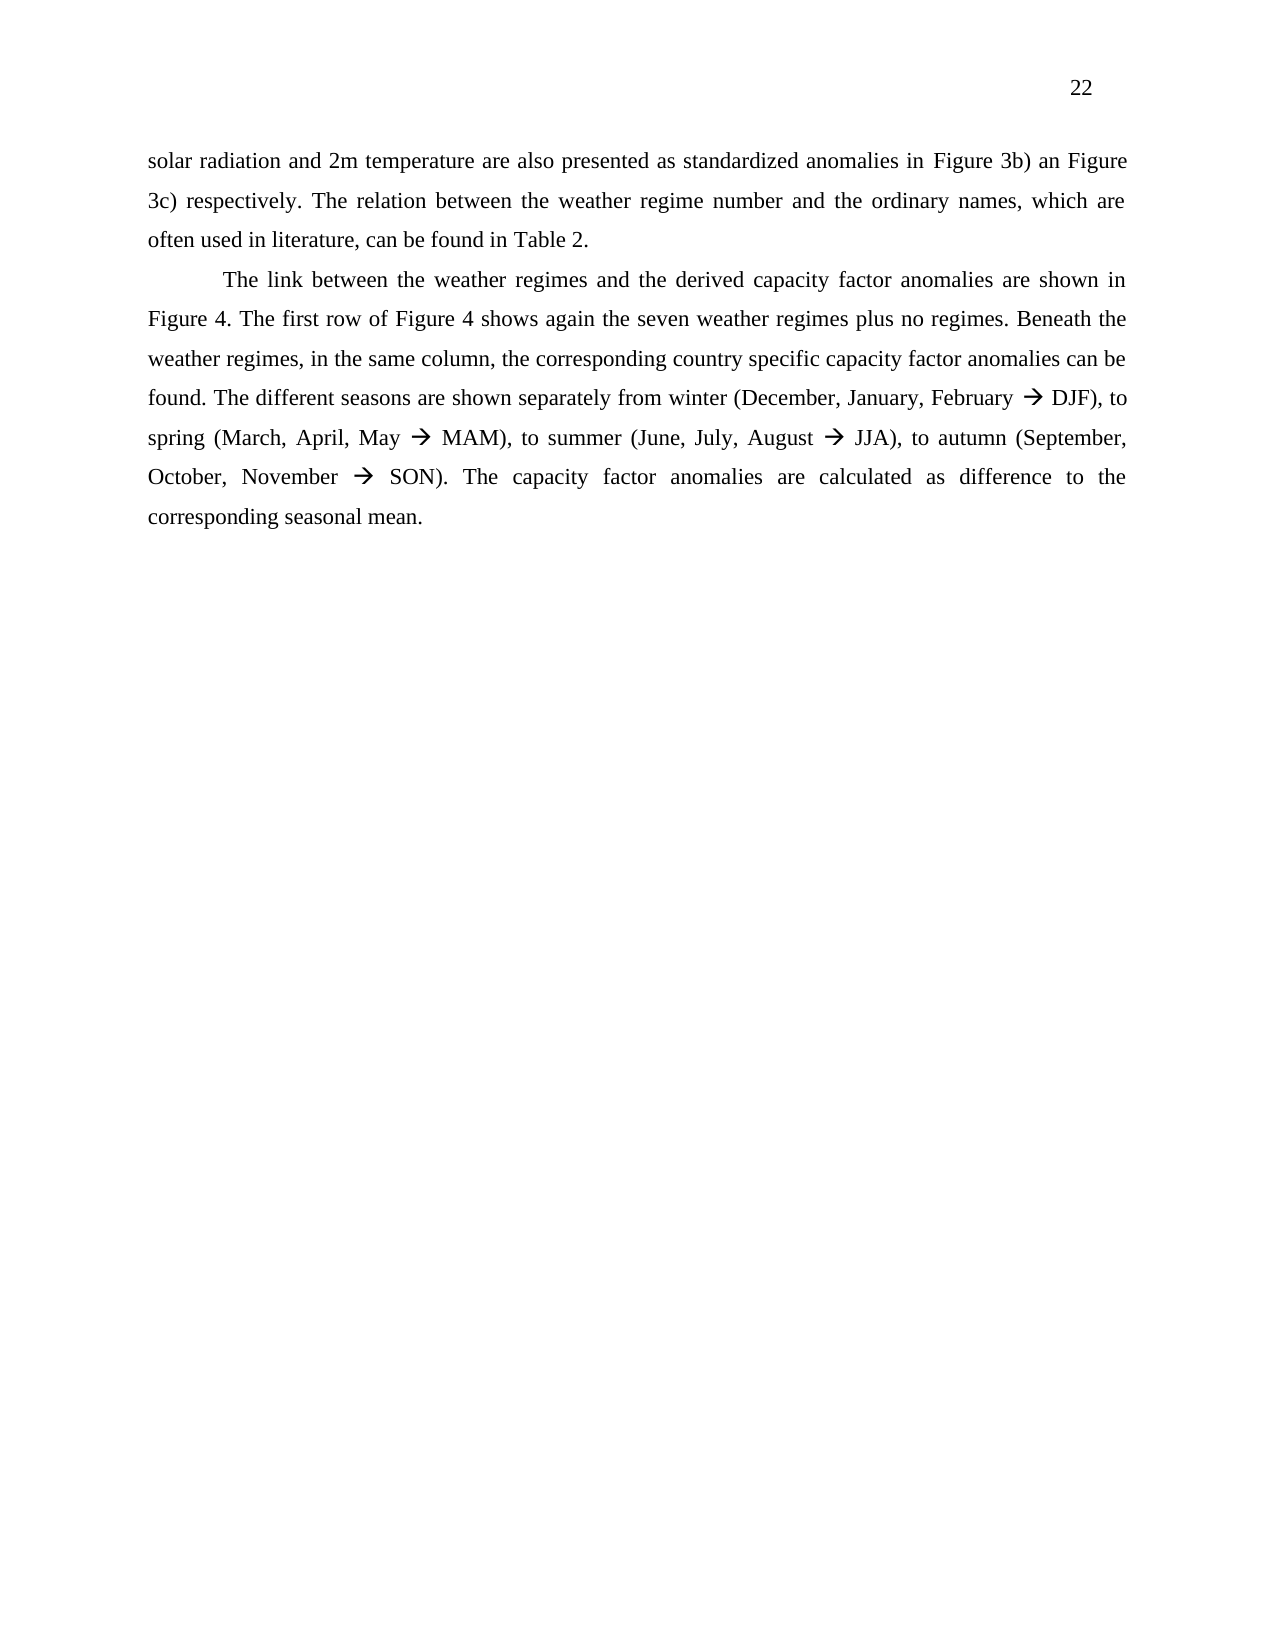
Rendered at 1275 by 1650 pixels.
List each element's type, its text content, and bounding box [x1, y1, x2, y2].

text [148, 148, 1127, 253]
text The link between the weather regimes and the derived capacity factor anomalies are shown in Figure 4. The first row of Figure 4 shows again the seven weather regimes plus no regimes. Beneath the weather regimes, in the same column, the corresponding country specific capacity factor anomalies can be found. The different seasons are shown separately from winter (December, January, February DJF), to spring (March, April, May MAM), to summer (June, July, August JJA), to autumn (September, October, November SON). The capacity factor anomalies are calculated as difference to the corresponding seasonal mean. [148, 266, 1127, 529]
